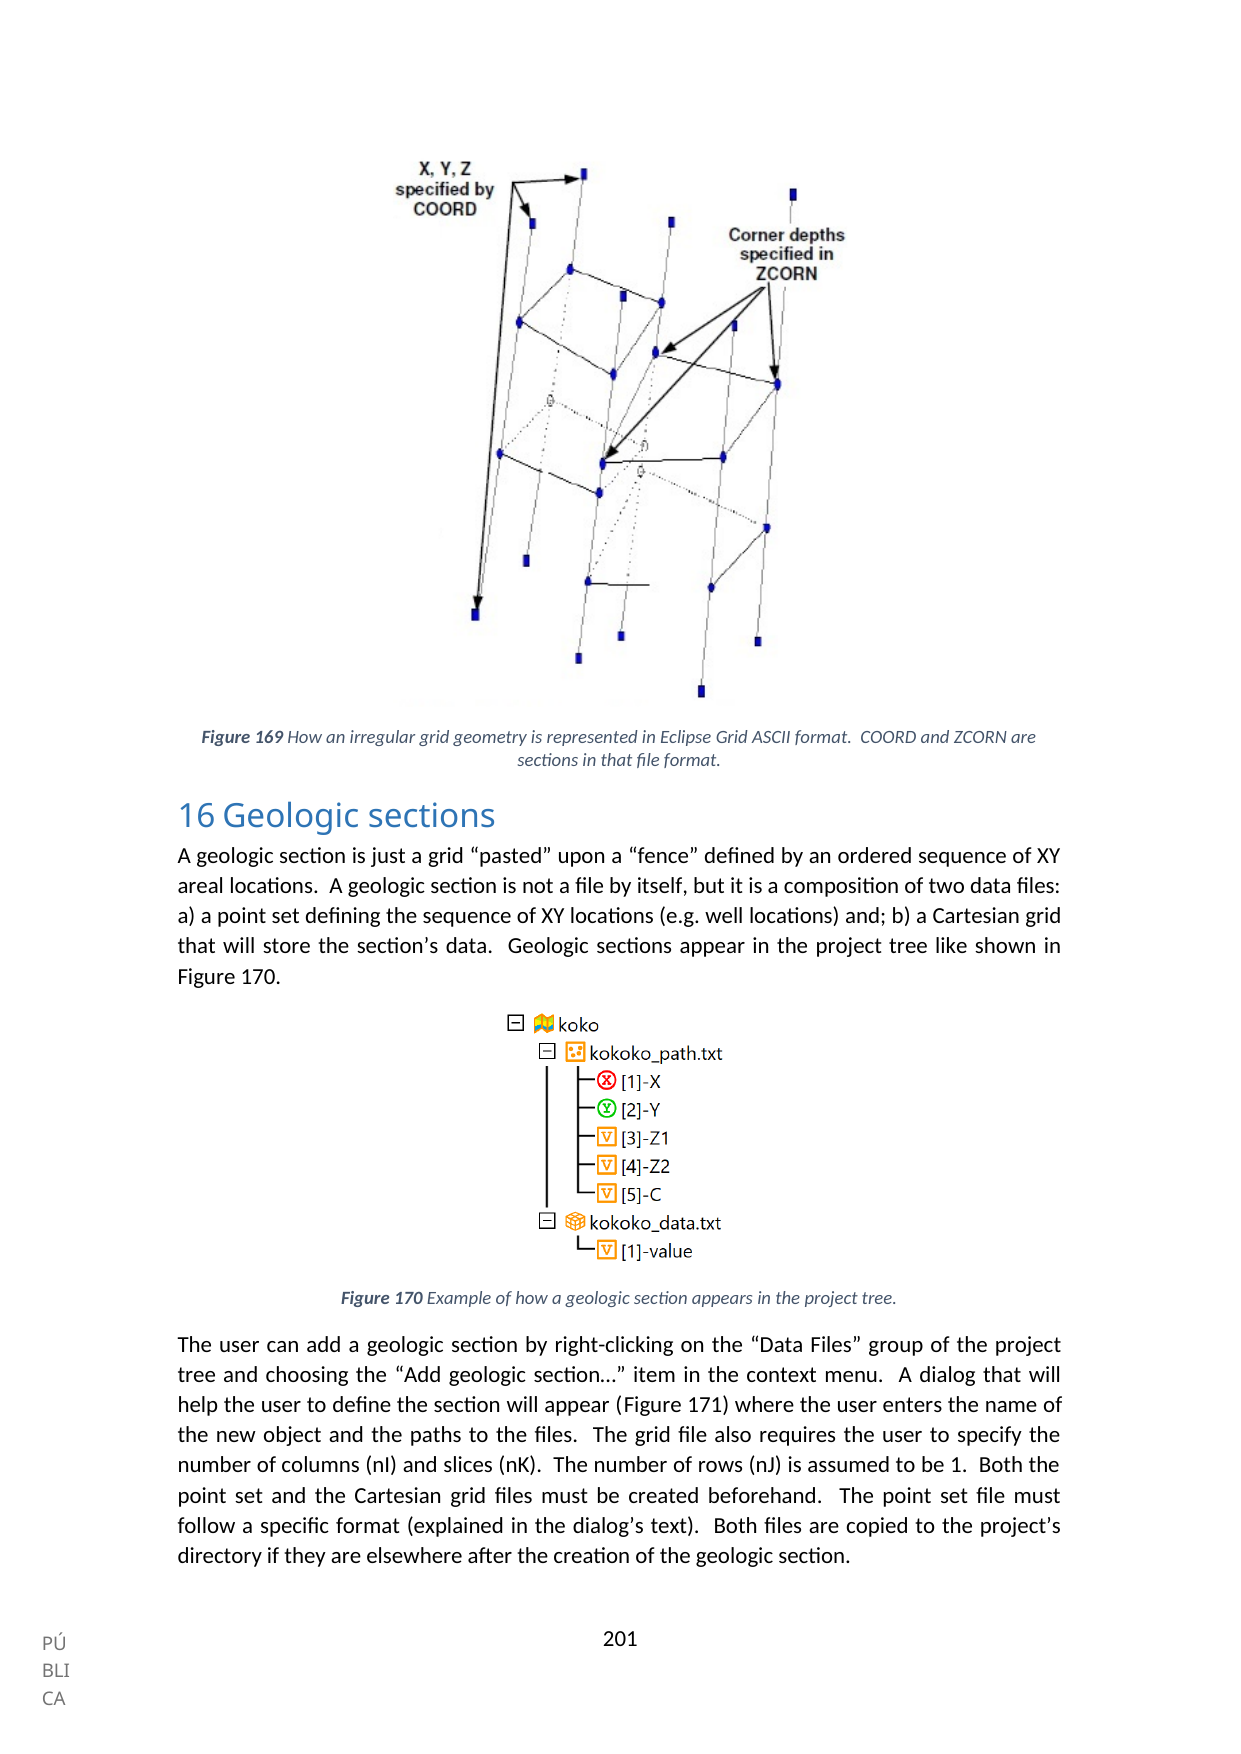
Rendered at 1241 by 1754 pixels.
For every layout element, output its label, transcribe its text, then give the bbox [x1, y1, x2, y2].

picture [392, 147, 848, 707]
text Figure 170 Example of how a geologic section appears in the project tree. [177, 1286, 1063, 1309]
text The user can add a geologic section by right-clicking on the “Data Files” group of the project tree and choosing the “Add geologic section…” item in the context menu. A dialog that will help the user to define the section will appear (Figure 168) where the user enters the name of the new object and the paths to the files. The grid file also requires the user to specify the number of columns (nI) and slices (nK). The number of rows (nJ) is assumed to be 1. Both the point set and the Cartesian grid files must be created beforehand. The point set file must follow a specific format (explained in the dialog’s text). Both files are copied to the project’s directory if they are elsewhere after the creation of the geologic section. [177, 1330, 1063, 1569]
text A geologic section is just a grid “pasted” upon a “fence” defined by an ordered sequence of XY areal locations. A geologic section is not a file by itself, but it is a composition of two data files: a) a point set defining the sequence of XY locations (e.g. well locations) and; b) a Cartesian grid that will store the section’s data. Geologic sections appear in the project tree like shown in Figure 167. [177, 841, 1063, 990]
picture [496, 1008, 744, 1268]
text Figure 169 How an irregular grid geometry is represented in Eclipse Grid ASCII format. COORD and ZCORN are sections in that file format. [177, 725, 1063, 771]
subtitle Geologic sections [177, 792, 1063, 837]
